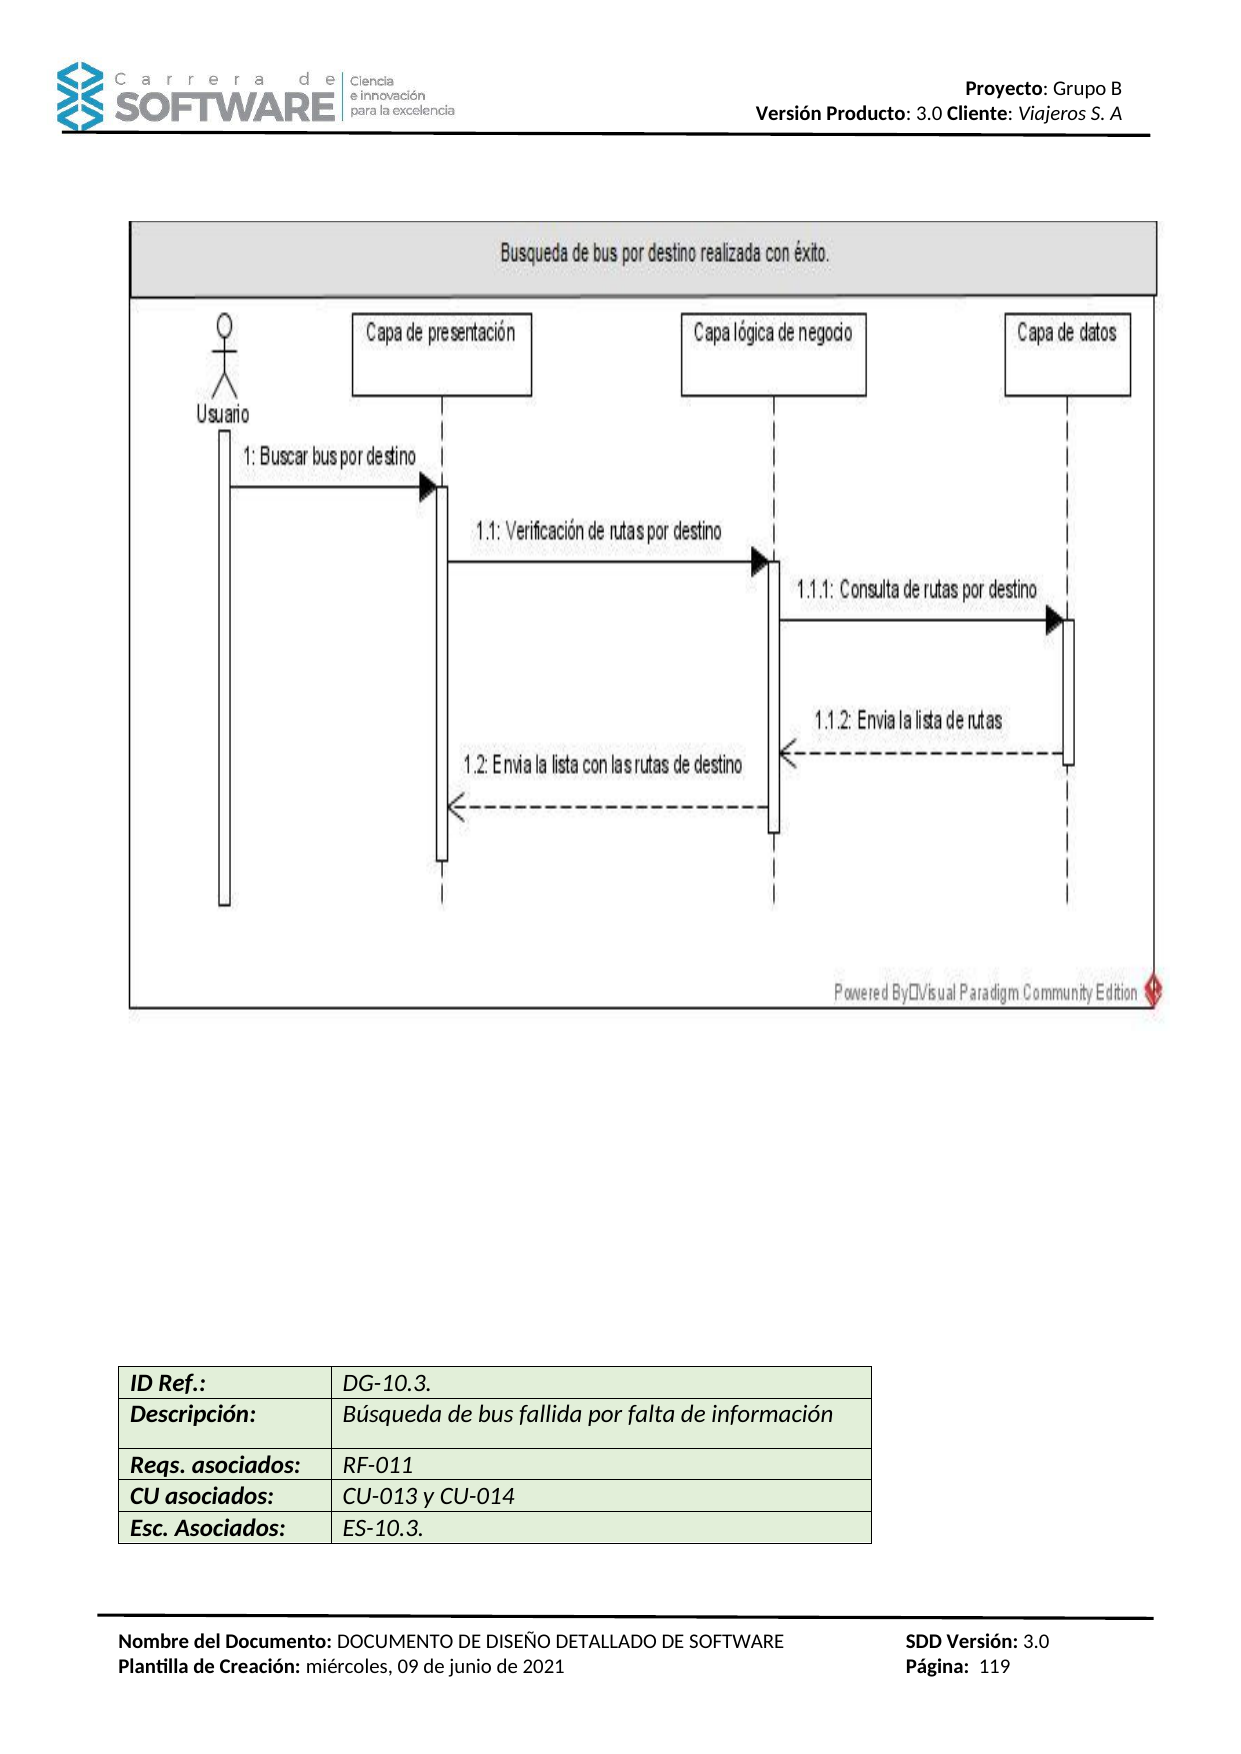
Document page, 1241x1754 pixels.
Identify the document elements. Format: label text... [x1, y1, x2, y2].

table_header ID Ref.: [119, 1367, 331, 1398]
table_cell Búsqueda de bus fallida por falta de información [332, 1399, 871, 1448]
table_cell Esc. Asociados: [119, 1512, 331, 1542]
table_cell Reqs. asociados: [119, 1449, 331, 1479]
table_cell CU asociados: [119, 1480, 331, 1511]
table_header DG-10.3. [332, 1367, 871, 1398]
picture [118, 221, 1170, 1031]
table_cell RF-011 [332, 1449, 871, 1479]
table_cell ES-10.3. [332, 1512, 871, 1542]
table_cell CU-013 y CU-014 [332, 1480, 871, 1511]
table_cell Descripción: [119, 1399, 331, 1448]
picture [46, 46, 461, 154]
